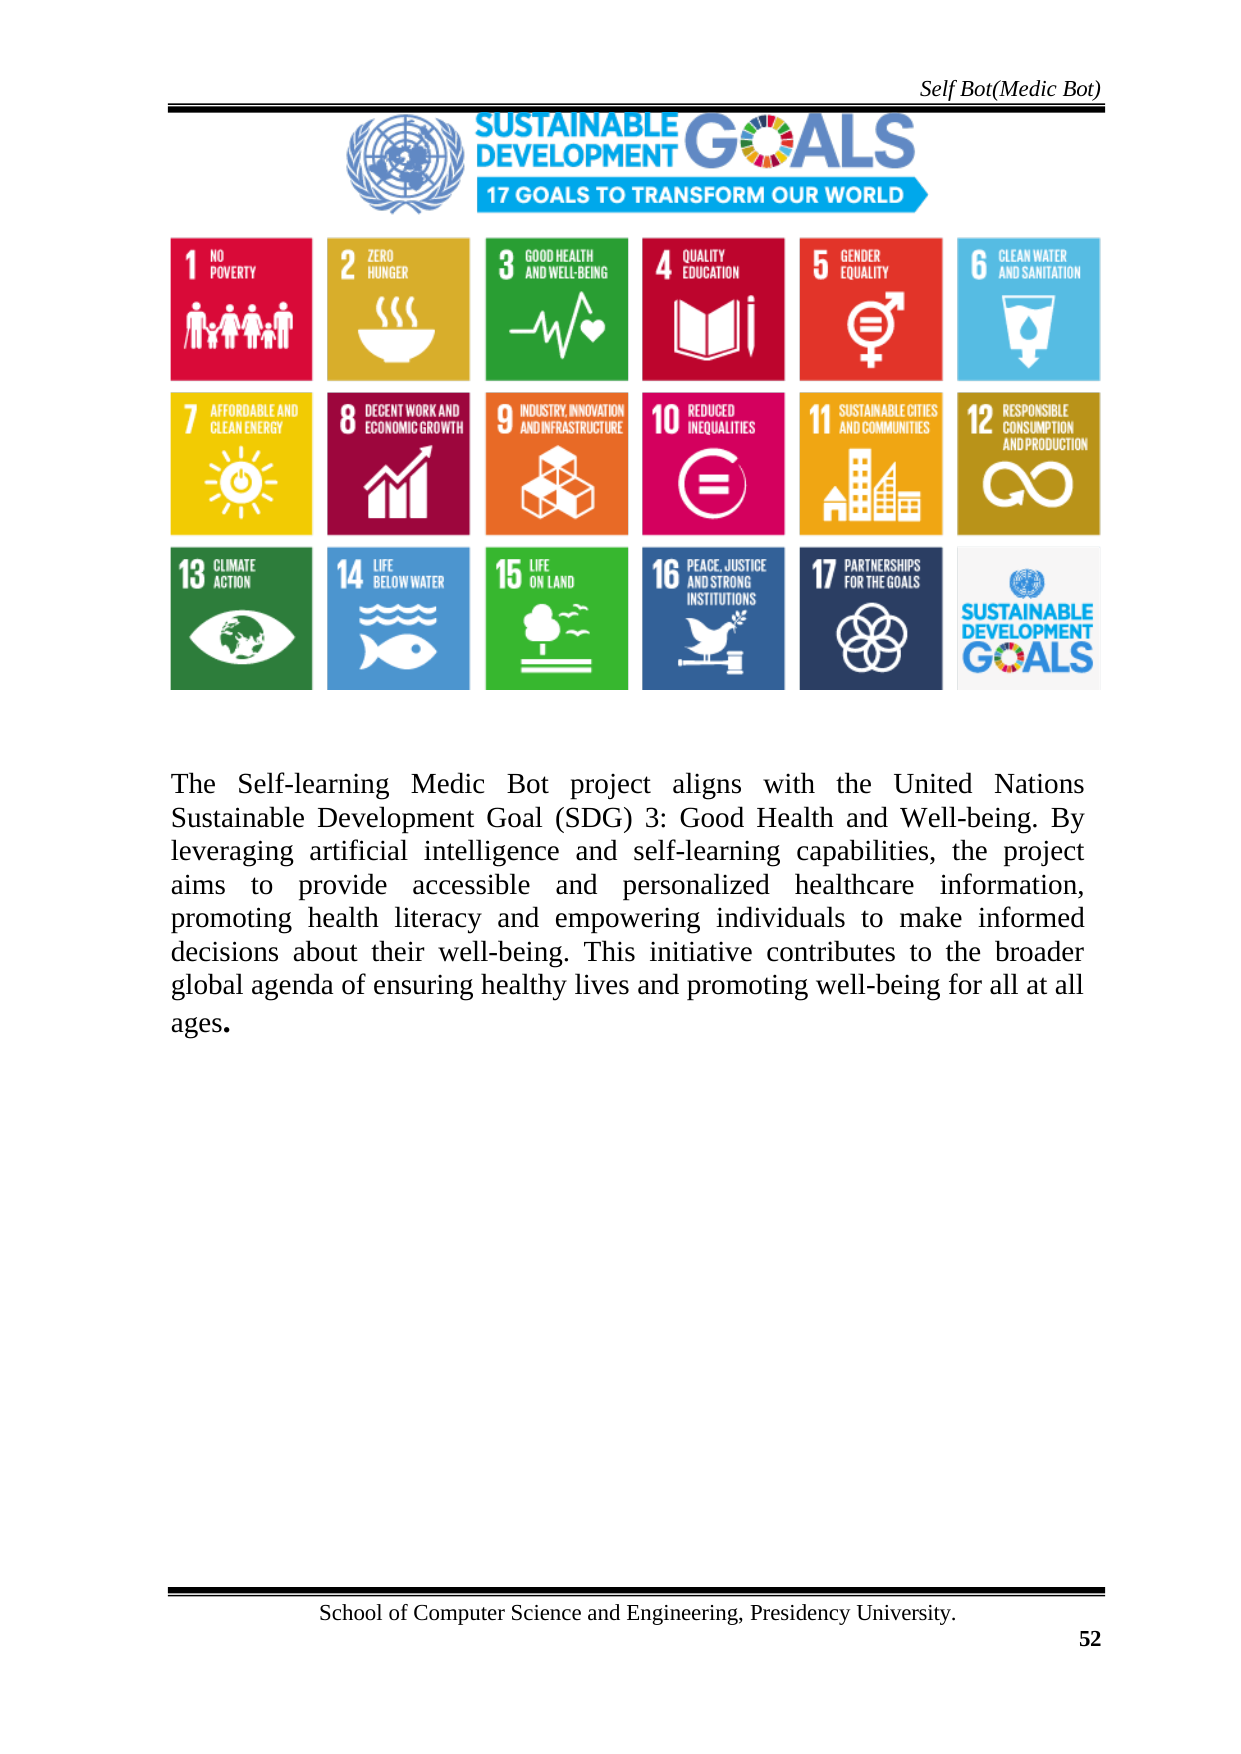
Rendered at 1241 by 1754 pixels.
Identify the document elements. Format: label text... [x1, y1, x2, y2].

picture [630, 126, 637, 132]
picture [170, 112, 1102, 690]
text The Self-learning Medic Bot project aligns with the United Nations Sustainable Development Goal (SDG) 3: Good Health and Well-being. By leveraging artificial intelligence and self-learning capabilities, the project aims to provide accessible and personalized healthcare information, promoting health literacy and empowering individuals to make informed decisions about their well-being. This initiative contributes to the broader global agenda of ensuring healthy lives and promoting well-being for all at all ages. [171, 766, 1086, 1039]
picture [500, 112, 507, 132]
picture [586, 112, 594, 124]
